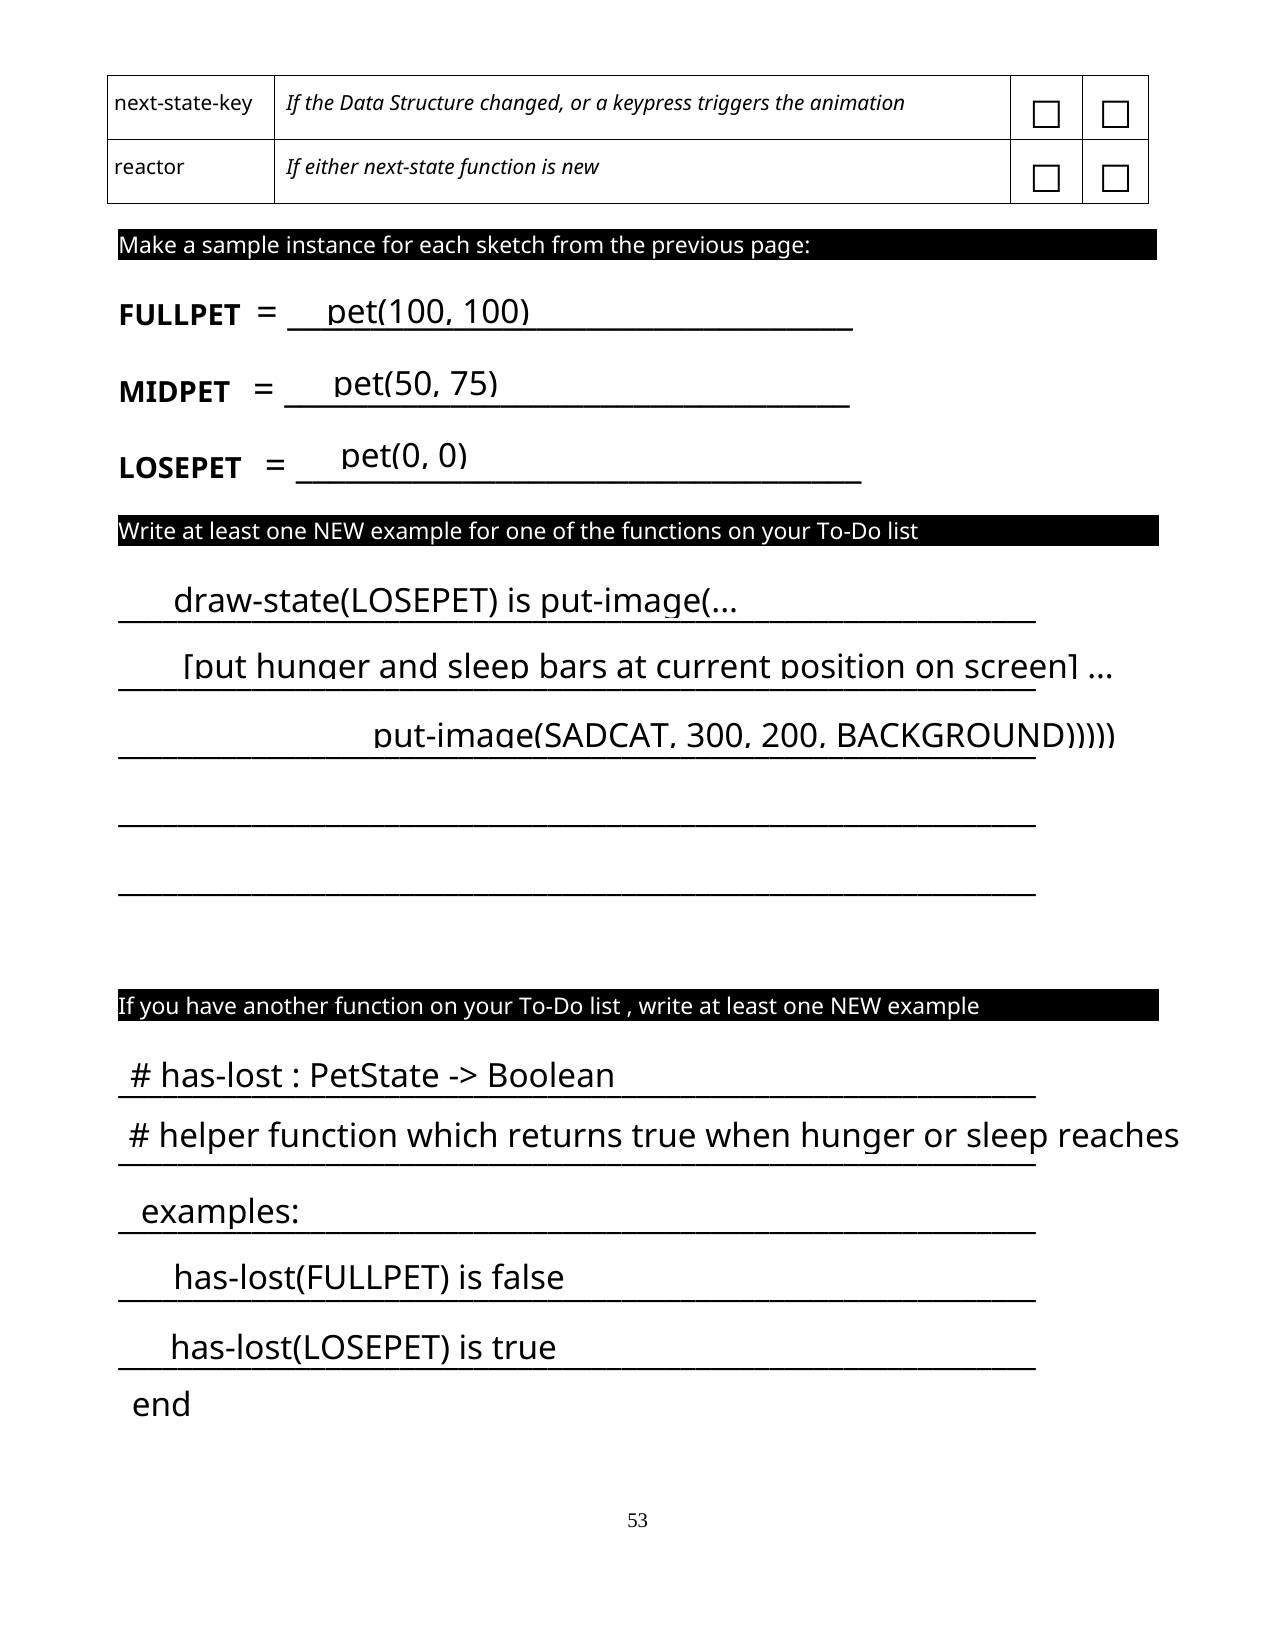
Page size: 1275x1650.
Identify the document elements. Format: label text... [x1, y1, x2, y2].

text ______________________________________________________________ [6, 1057, 1157, 1103]
text ______________________________________________________________ [6, 583, 1157, 628]
subtitle Make a sample instance for each sketch from the previous page: [118, 229, 1157, 260]
table_cell If either next-state function is new [275, 140, 1010, 203]
text ______________________________________________________________ [6, 719, 1157, 764]
text ______________________________________________________________ [6, 1126, 1157, 1171]
table_cell ☐ [1011, 140, 1082, 203]
text ______________________________________________________________ [6, 855, 1157, 901]
text ______________________________________________________________ [6, 1330, 1157, 1375]
table_cell ☐ [1011, 76, 1082, 139]
text ______________________________________________________________ [6, 1194, 1157, 1239]
text ______________________________________________________________ [6, 1262, 1157, 1307]
text MIDPET = __________________________________ [6, 362, 1157, 413]
text LOSEPET = __________________________________ [6, 438, 1157, 489]
table_cell reactor [108, 140, 274, 203]
table_cell ☐ [1083, 76, 1148, 139]
table_cell If the Data Structure changed, or a keypress triggers the animation [275, 76, 1010, 139]
table_cell ☐ [1083, 140, 1148, 203]
subtitle If you have another function on your To-Do list , write at least one NEW example [118, 989, 1159, 1021]
subtitle Write at least one NEW example for one of the functions on your To-Do list [118, 515, 1159, 546]
text ______________________________________________________________ [6, 651, 1157, 696]
text ______________________________________________________________ [6, 787, 1157, 833]
text FULLPET = __________________________________ [6, 285, 1157, 336]
table_cell next-state-key [108, 76, 274, 139]
